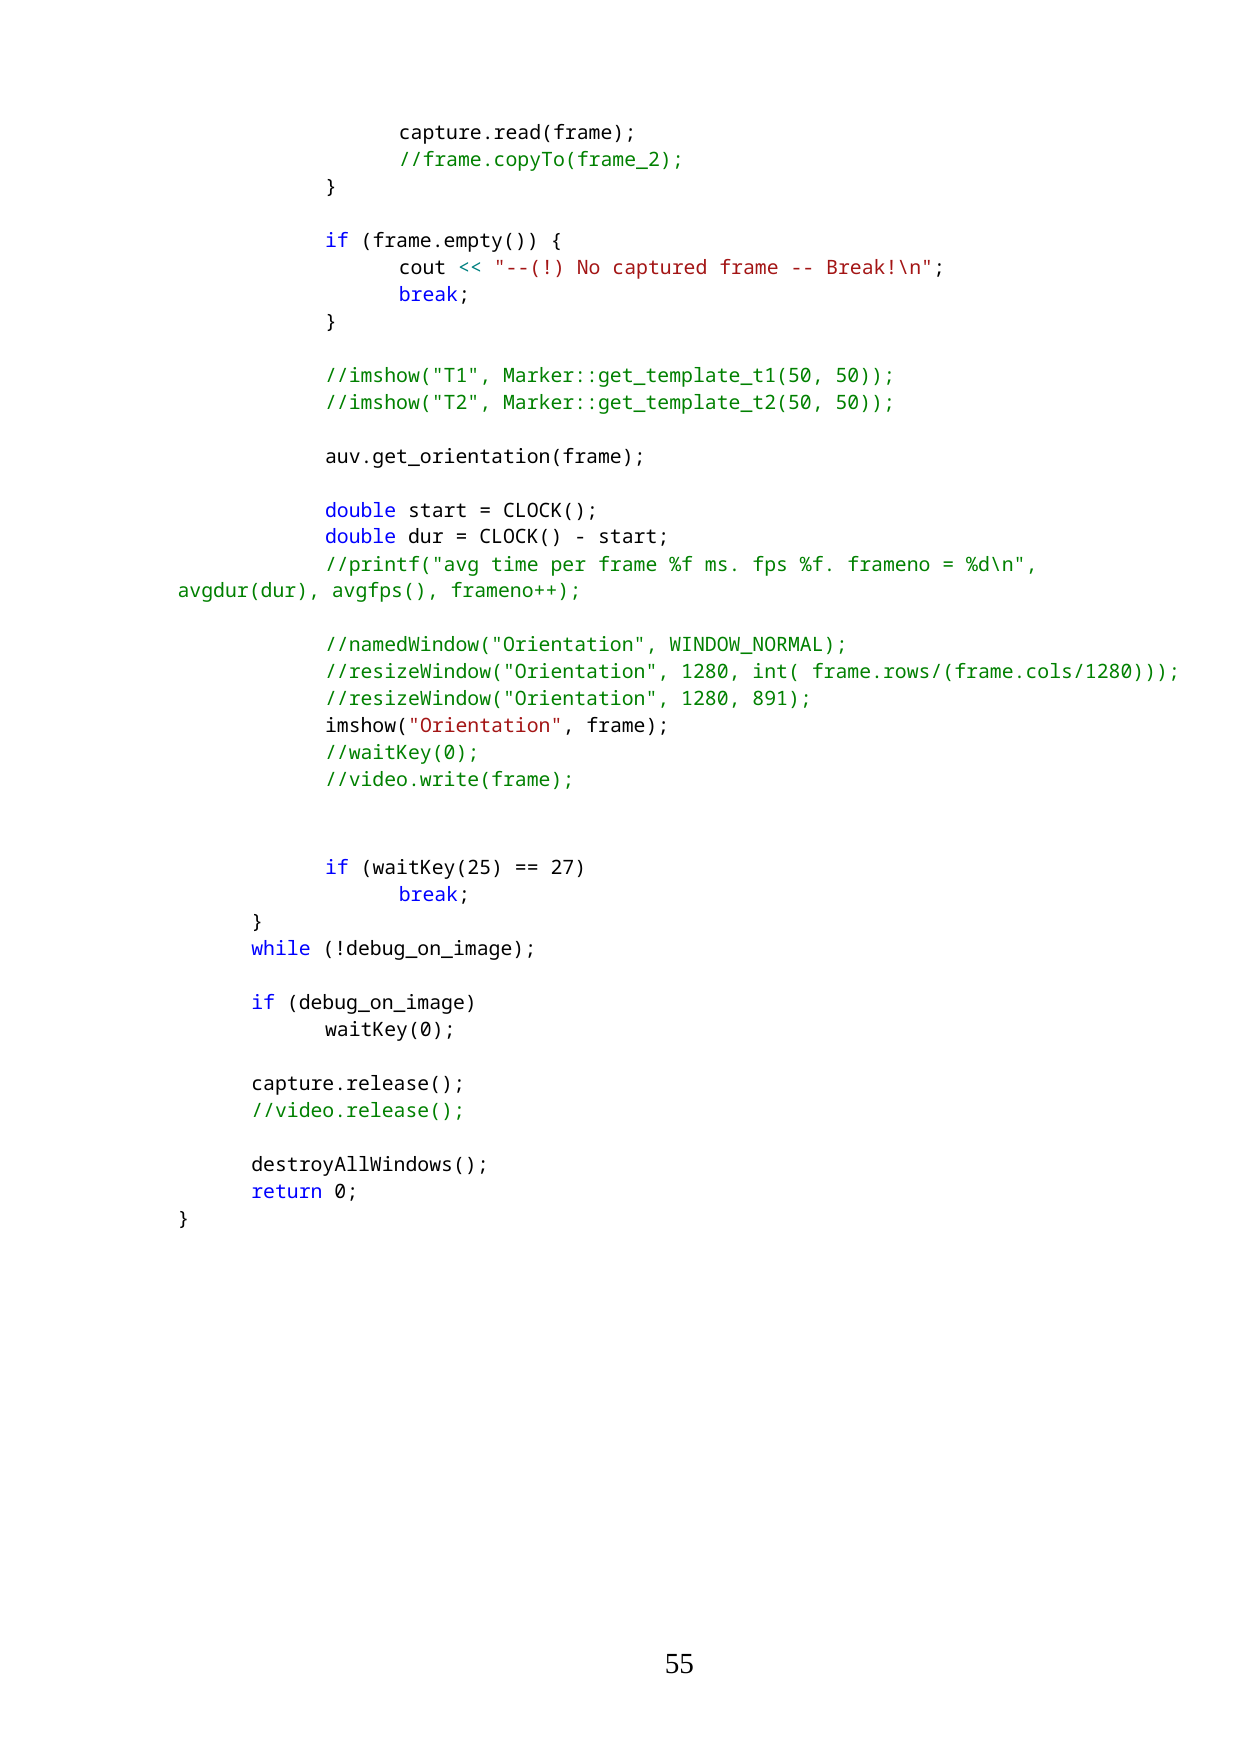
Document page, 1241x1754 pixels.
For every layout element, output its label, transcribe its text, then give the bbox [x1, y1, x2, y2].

text } [177, 907, 1181, 934]
text capture.release(); [177, 1069, 1181, 1096]
text } [177, 307, 1181, 334]
text if (debug_on_image) [177, 988, 1181, 1015]
text capture.read(frame); [177, 118, 1181, 145]
text } [177, 1204, 1181, 1231]
text //imshow("T1", Marker::get_template_t1(50, 50)); [177, 361, 1181, 388]
text return 0; [177, 1177, 1181, 1204]
text //video.write(frame); [177, 766, 1181, 793]
text break; [177, 880, 1181, 907]
text waitKey(0); [177, 1015, 1181, 1042]
text //waitKey(0); [177, 739, 1181, 766]
text if (frame.empty()) { [177, 226, 1181, 253]
text double dur = CLOCK() - start; [177, 523, 1181, 550]
text while (!debug_on_image); [177, 934, 1181, 961]
text } [177, 172, 1181, 199]
text //printf("avg time per frame %f ms. fps %f. frameno = %d\n", avgdur(dur), avgfps(), frameno++); [177, 550, 1181, 604]
text if (waitKey(25) == 27) [177, 853, 1181, 880]
text //namedWindow("Orientation", WINDOW_NORMAL); [177, 631, 1181, 658]
text //imshow("T2", Marker::get_template_t2(50, 50)); [177, 388, 1181, 415]
text //frame.copyTo(frame_2); [177, 145, 1181, 172]
text //resizeWindow("Orientation", 1280, 891); [177, 685, 1181, 712]
text auv.get_orientation(frame); [177, 442, 1181, 469]
text imshow("Orientation", frame); [177, 712, 1181, 739]
text break; [177, 280, 1181, 307]
text //resizeWindow("Orientation", 1280, int( frame.rows/(frame.cols/1280))); [177, 658, 1181, 685]
text double start = CLOCK(); [177, 496, 1181, 523]
text //video.release(); [177, 1096, 1181, 1123]
text cout << "--(!) No captured frame -- Break!\n"; [177, 253, 1181, 280]
text destroyAllWindows(); [177, 1150, 1181, 1177]
